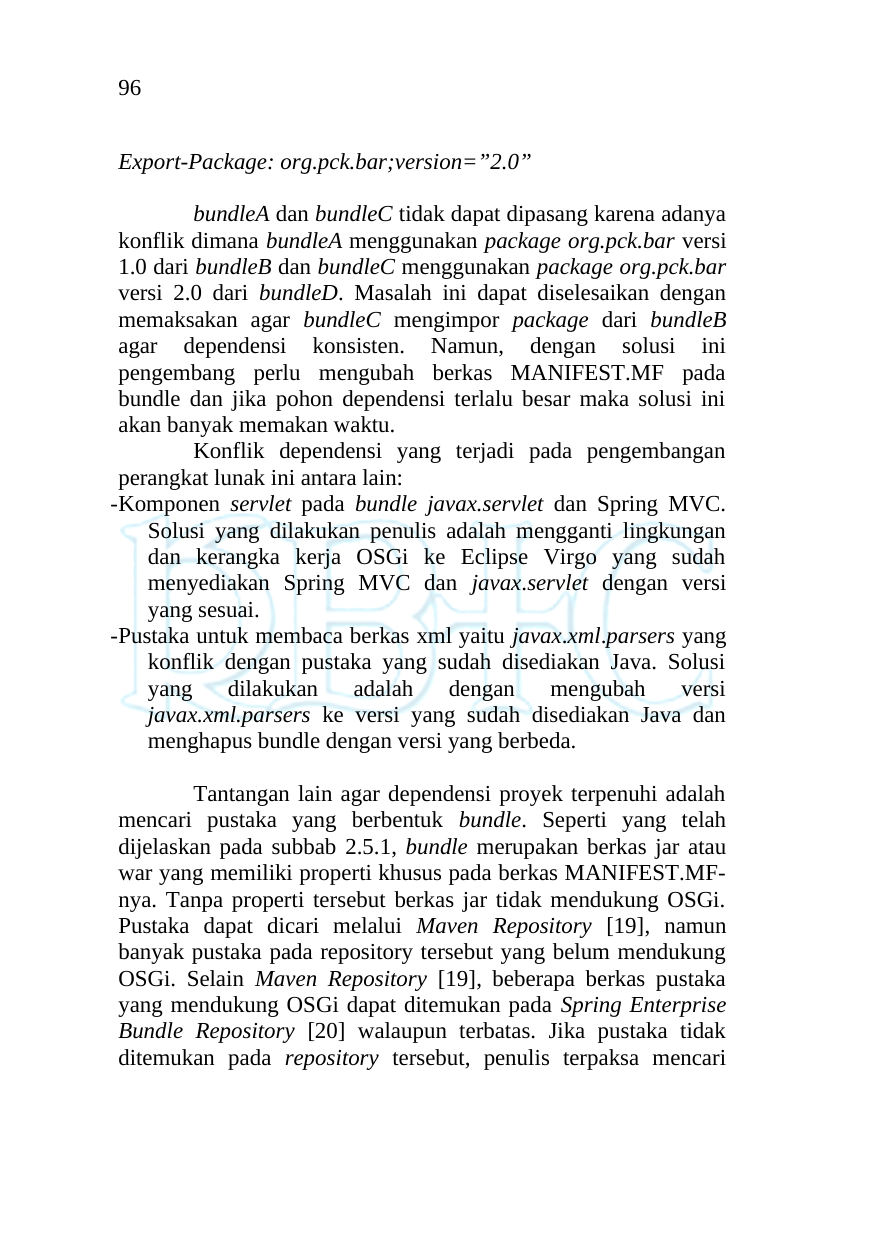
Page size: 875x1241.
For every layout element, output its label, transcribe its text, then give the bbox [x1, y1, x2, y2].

list Pustaka untuk membaca berkas xml yaitu javax.xml.parsers yang konflik dengan pustaka yang sudah disediakan Java. Solusi yang dilakukan adalah dengan mengubah versi javax.xml.parsers ke versi yang sudah disediakan Java dan menghapus bundle dengan versi yang berbeda. [110, 622, 726, 754]
text bundleA dan bundleC tidak dapat dipasang karena adanya konflik dimana bundleA menggunakan package org.pck.bar versi 1.0 dari bundleB dan bundleC menggunakan package org.pck.bar versi 2.0 dari bundleD. Masalah ini dapat diselesaikan dengan memaksakan agar bundleC mengimpor package dari bundleB agar dependensi konsisten. Namun, dengan solusi ini pengembang perlu mengubah berkas MANIFEST.MF pada bundle dan jika pohon dependensi terlalu besar maka solusi ini akan banyak memakan waktu. [118, 200, 726, 438]
text Konflik dependensi yang terjadi pada pengembangan perangkat lunak ini antara lain: [118, 438, 726, 490]
text Export-Package: org.pck.bar;version=”2.0” [118, 148, 726, 174]
list Komponen servlet pada bundle javax.servlet dan Spring MVC. Solusi yang dilakukan penulis adalah mengganti lingkungan dan kerangka kerja OSGi ke Eclipse Virgo yang sudah menyediakan Spring MVC dan javax.servlet dengan versi yang sesuai. [110, 490, 726, 622]
